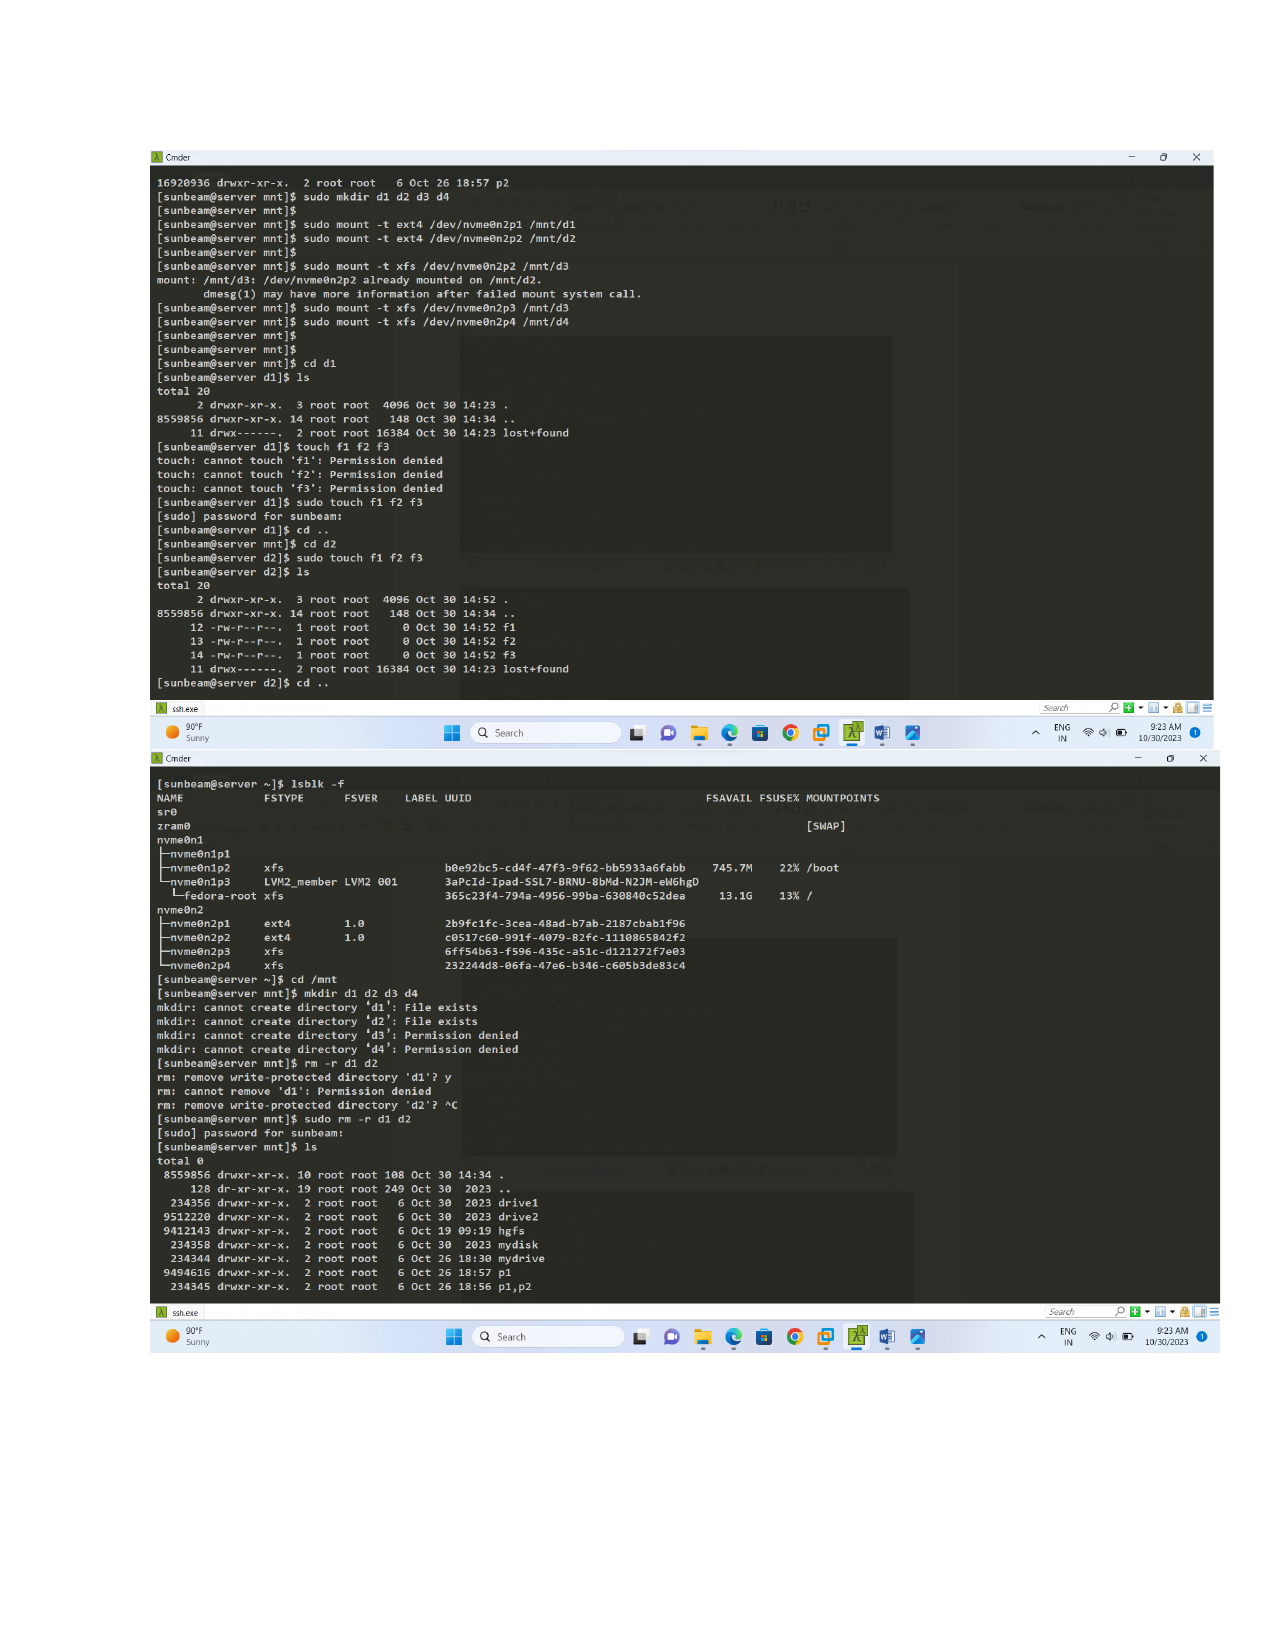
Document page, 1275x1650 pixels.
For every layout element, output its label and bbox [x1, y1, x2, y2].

picture [150, 750, 1221, 1353]
picture [150, 150, 1214, 749]
